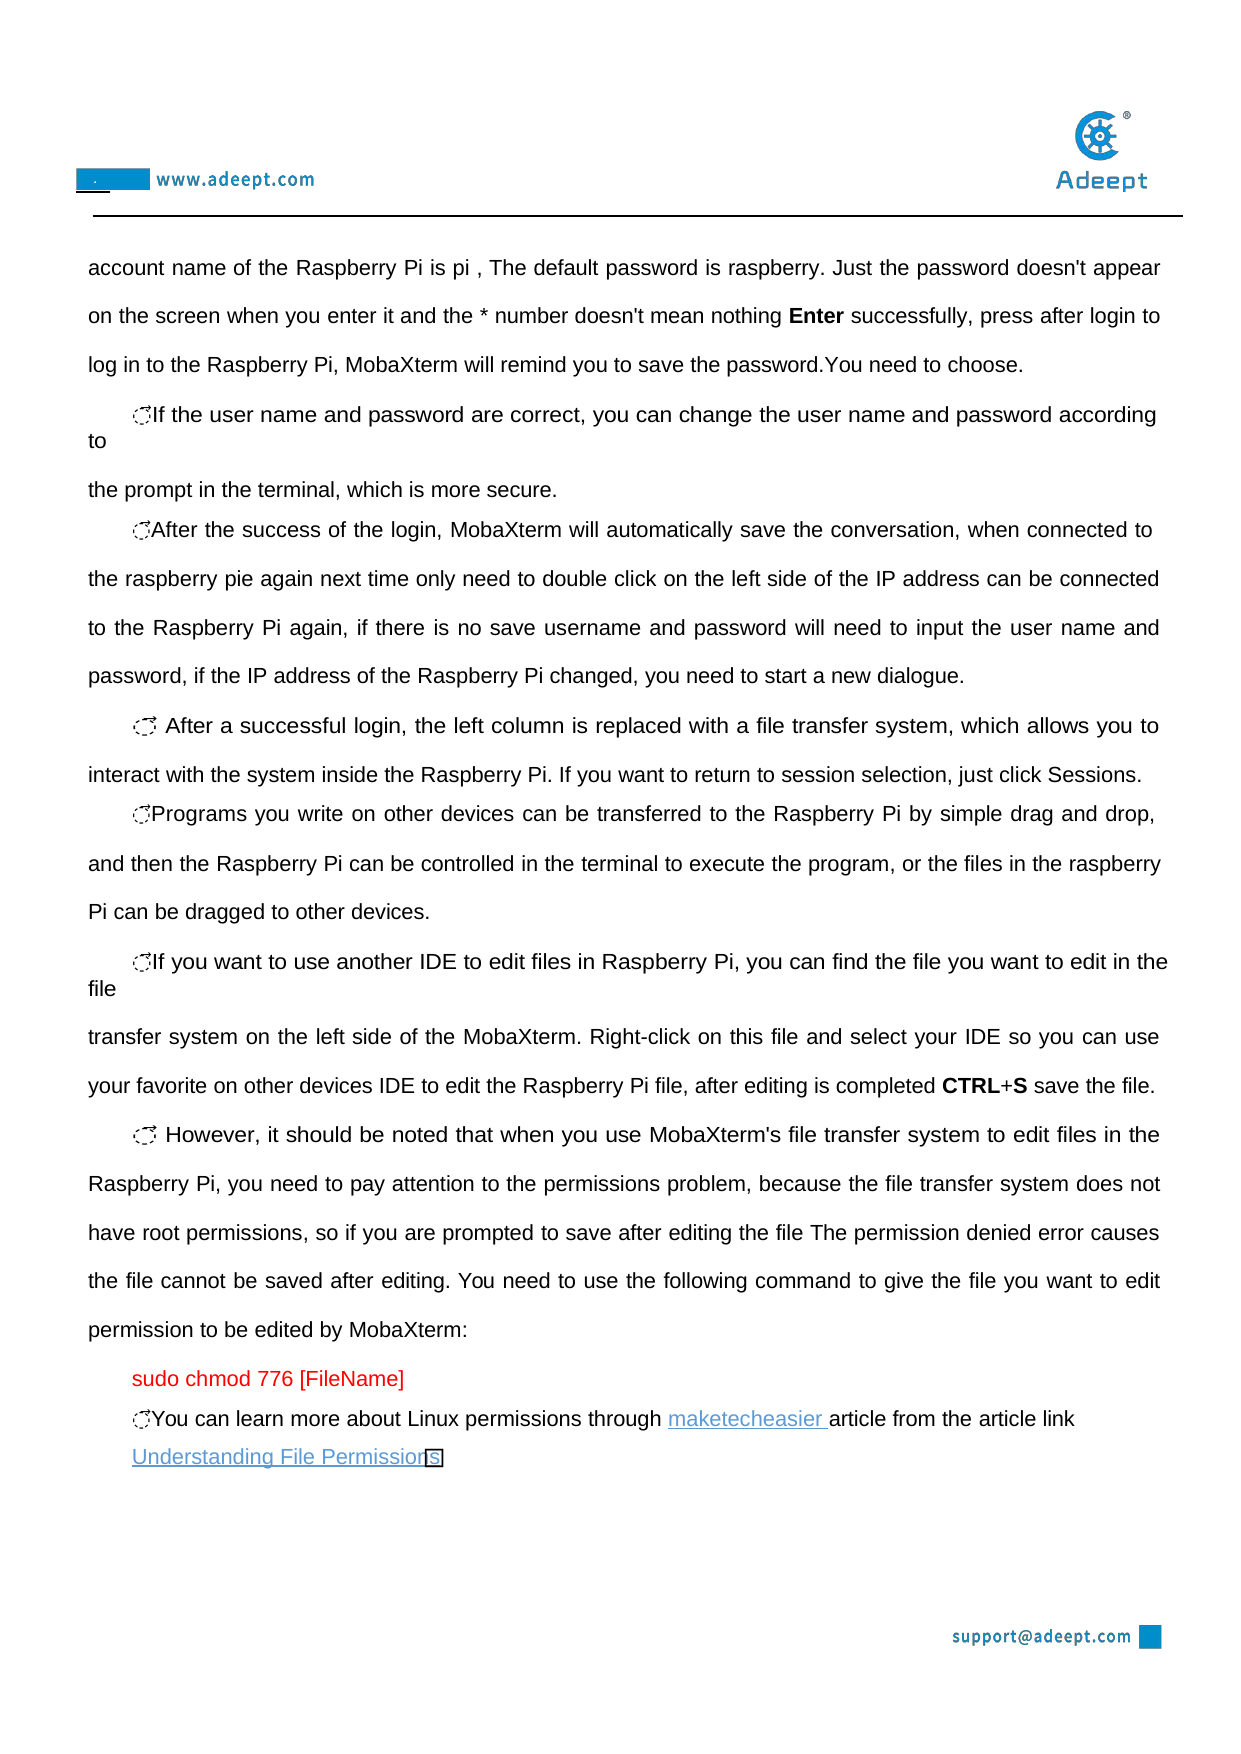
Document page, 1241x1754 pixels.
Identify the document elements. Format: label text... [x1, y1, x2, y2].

text account name of the Raspberry Pi is pi , The default password is raspberry. Just the password doesn't appear on the screen when you enter it and the * number doesn't mean nothing Enter successfully, press after login to log in to the Raspberry Pi, MobaXterm will remind you to save the password.You need to choose. [88, 255, 1161, 377]
text Raspberry Pi, you need to pay attention to the permissions problem, because the file transfer system does not have root permissions, so if you are prompted to save after editing the file The permission denied error causes the file cannot be saved after editing. You need to use the following command to give the file you want to edit permission to be edited by MobaXterm: [88, 1171, 1160, 1342]
text ⃗You can learn more about Linux permissions through maketecheasier article from the article link Understanding File Permissions⃞ [132, 1403, 1161, 1470]
text ⃗ After a successful login, the left column is replaced with a file transfer system, which allows you to [88, 712, 1178, 739]
text transfer system on the left side of the MobaXterm. Right-click on this file and select your IDE so you can use your favorite on other devices IDE to edit the Raspberry Pi file, after editing is completed CTRL+S save the file. [88, 1024, 1159, 1098]
text ⃗Programs you write on other devices can be transferred to the Raspberry Pi by simple drag and drop, [88, 798, 1178, 828]
text and then the Raspberry Pi can be controlled in the terminal to execute the program, or the files in the raspberry Pi can be dragged to other devices. [88, 851, 1162, 924]
text ⃗If the user name and password are correct, you can change the user name and password according to [88, 401, 1178, 454]
text interact with the system inside the Raspberry Pi. If you want to return to session selection, just click Sessions. [88, 761, 1178, 787]
text ⃗If you want to use another IDE to edit files in Raspberry Pi, you can find the file you want to edit in the file [88, 948, 1178, 1002]
text the raspberry pie again next time only need to double click on the left side of the IP address can be connected to the Raspberry Pi again, if there is no save username and password will need to input the user name and password, if the IP address of the Raspberry Pi changed, you need to start a new dialogue. [88, 566, 1160, 688]
text the prompt in the terminal, which is more secure. [88, 477, 1178, 502]
picture [75, 167, 343, 191]
picture [1056, 111, 1147, 192]
text ⃗ However, it should be noted that when you use MobaXterm's file transfer system to edit files in the [88, 1121, 1178, 1148]
picture [946, 1625, 1139, 1649]
text sudo chmod 776 [FileName] [132, 1366, 1178, 1391]
text ⃗After the success of the login, MobaXterm will automatically save the conversation, when connected to [88, 514, 1178, 543]
